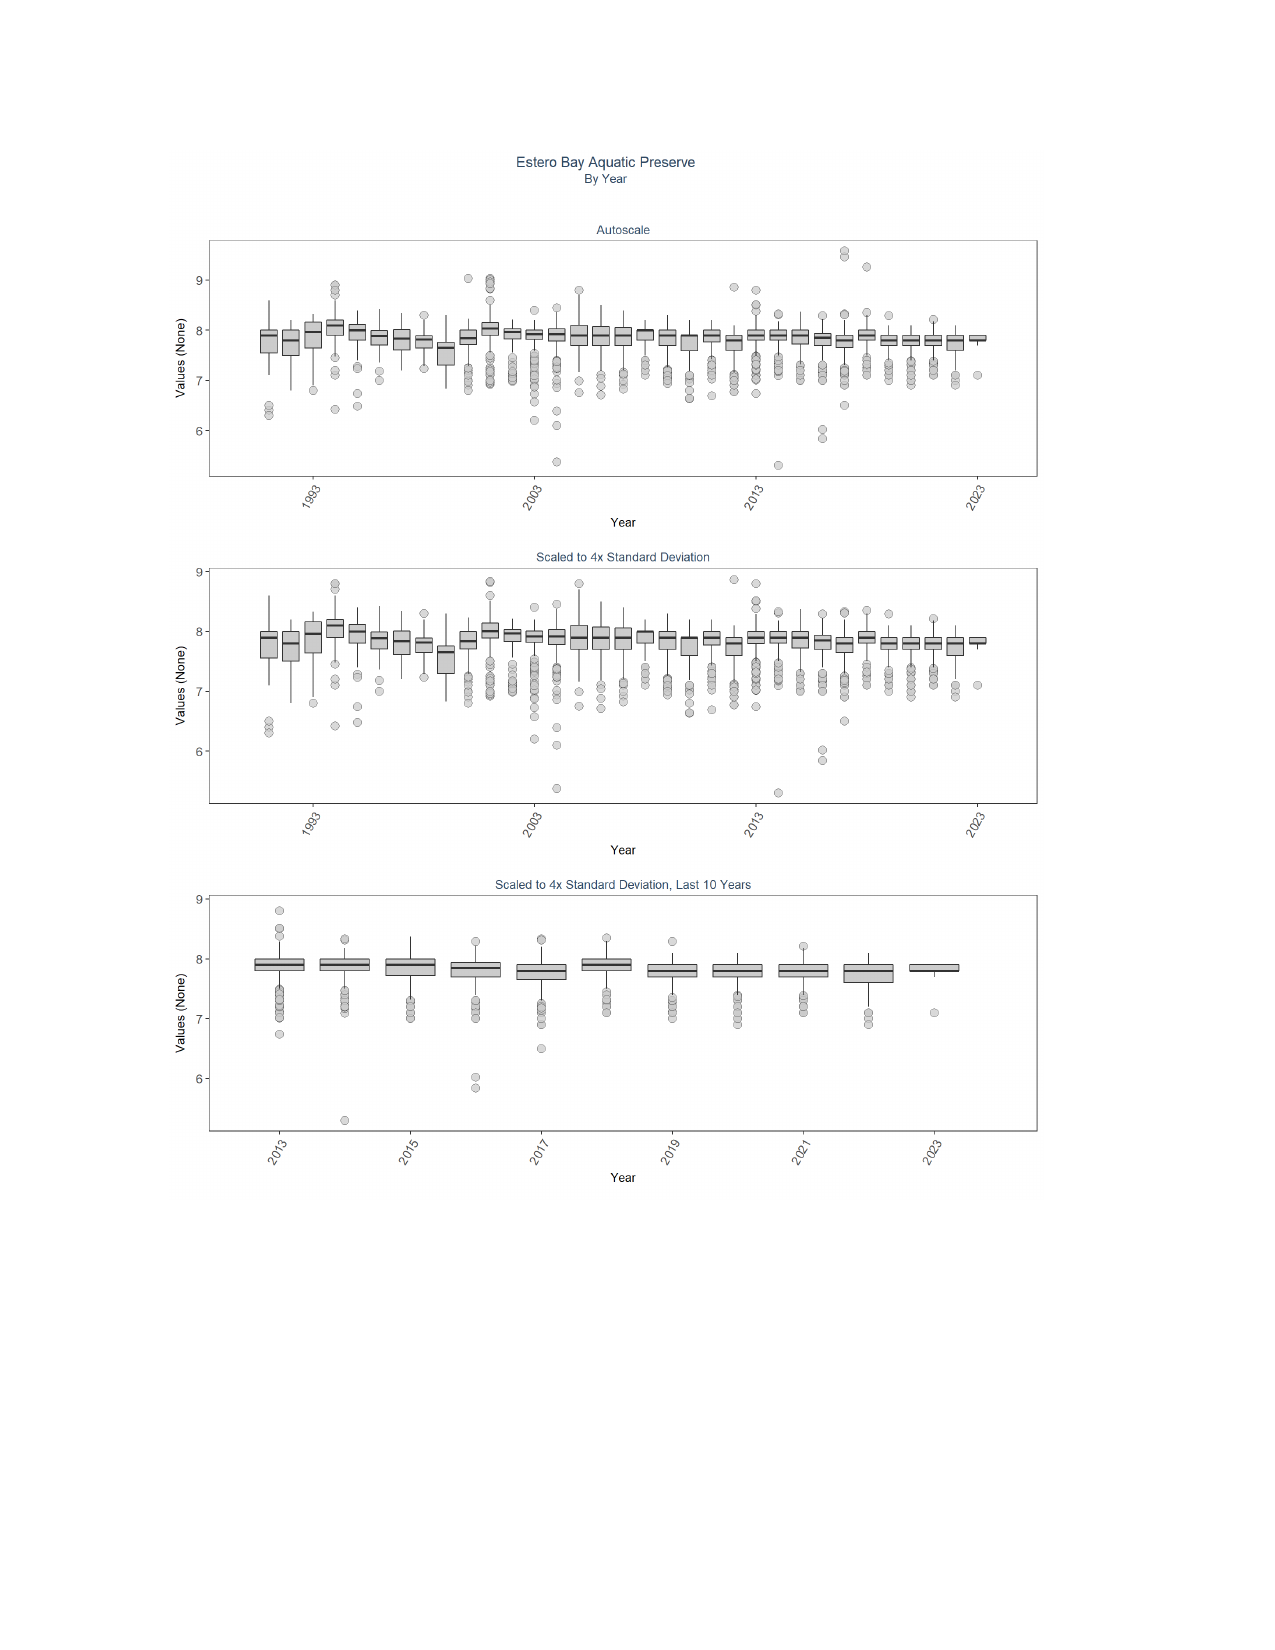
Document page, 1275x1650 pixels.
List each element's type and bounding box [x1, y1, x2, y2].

picture [168, 150, 1044, 1200]
